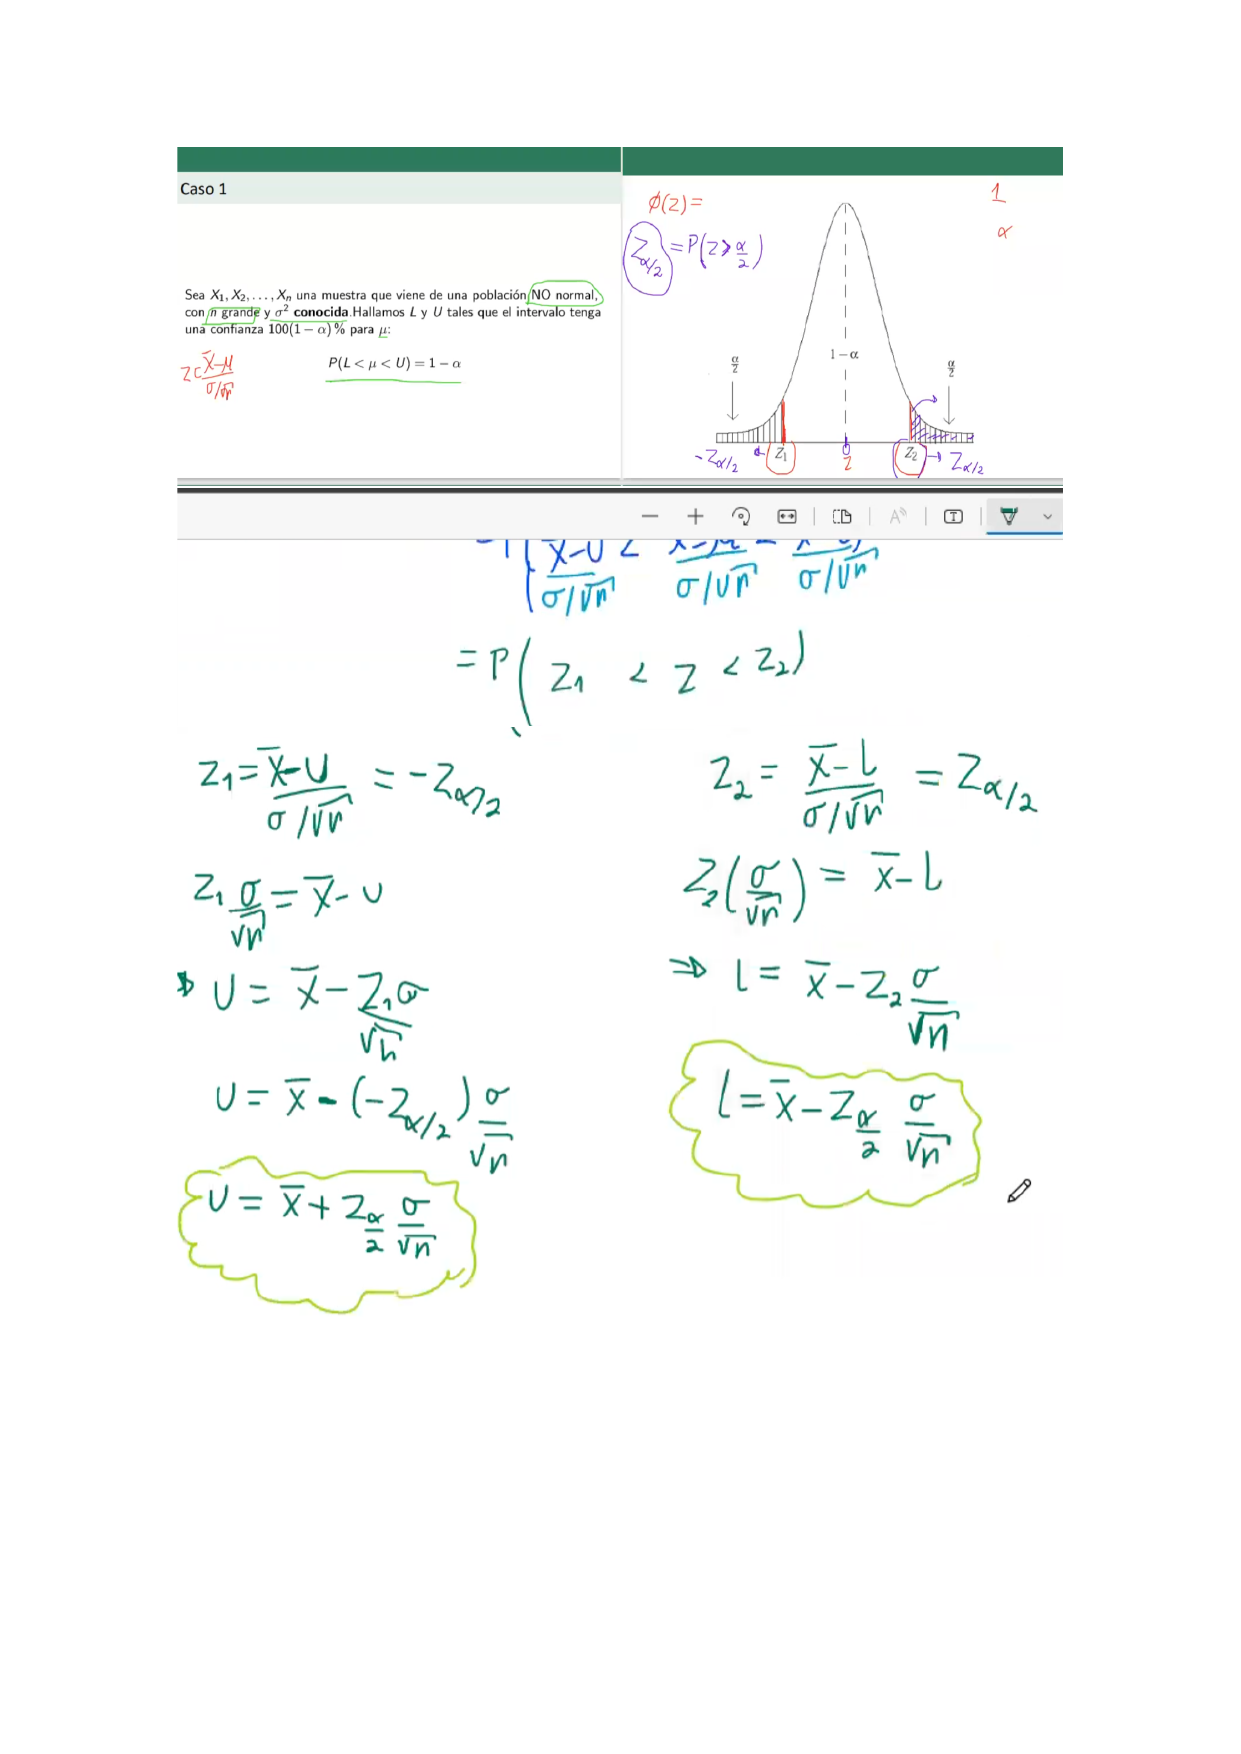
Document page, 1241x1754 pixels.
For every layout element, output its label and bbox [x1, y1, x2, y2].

picture [177, 488, 1063, 726]
picture [177, 727, 1063, 1317]
picture [177, 147, 1063, 486]
